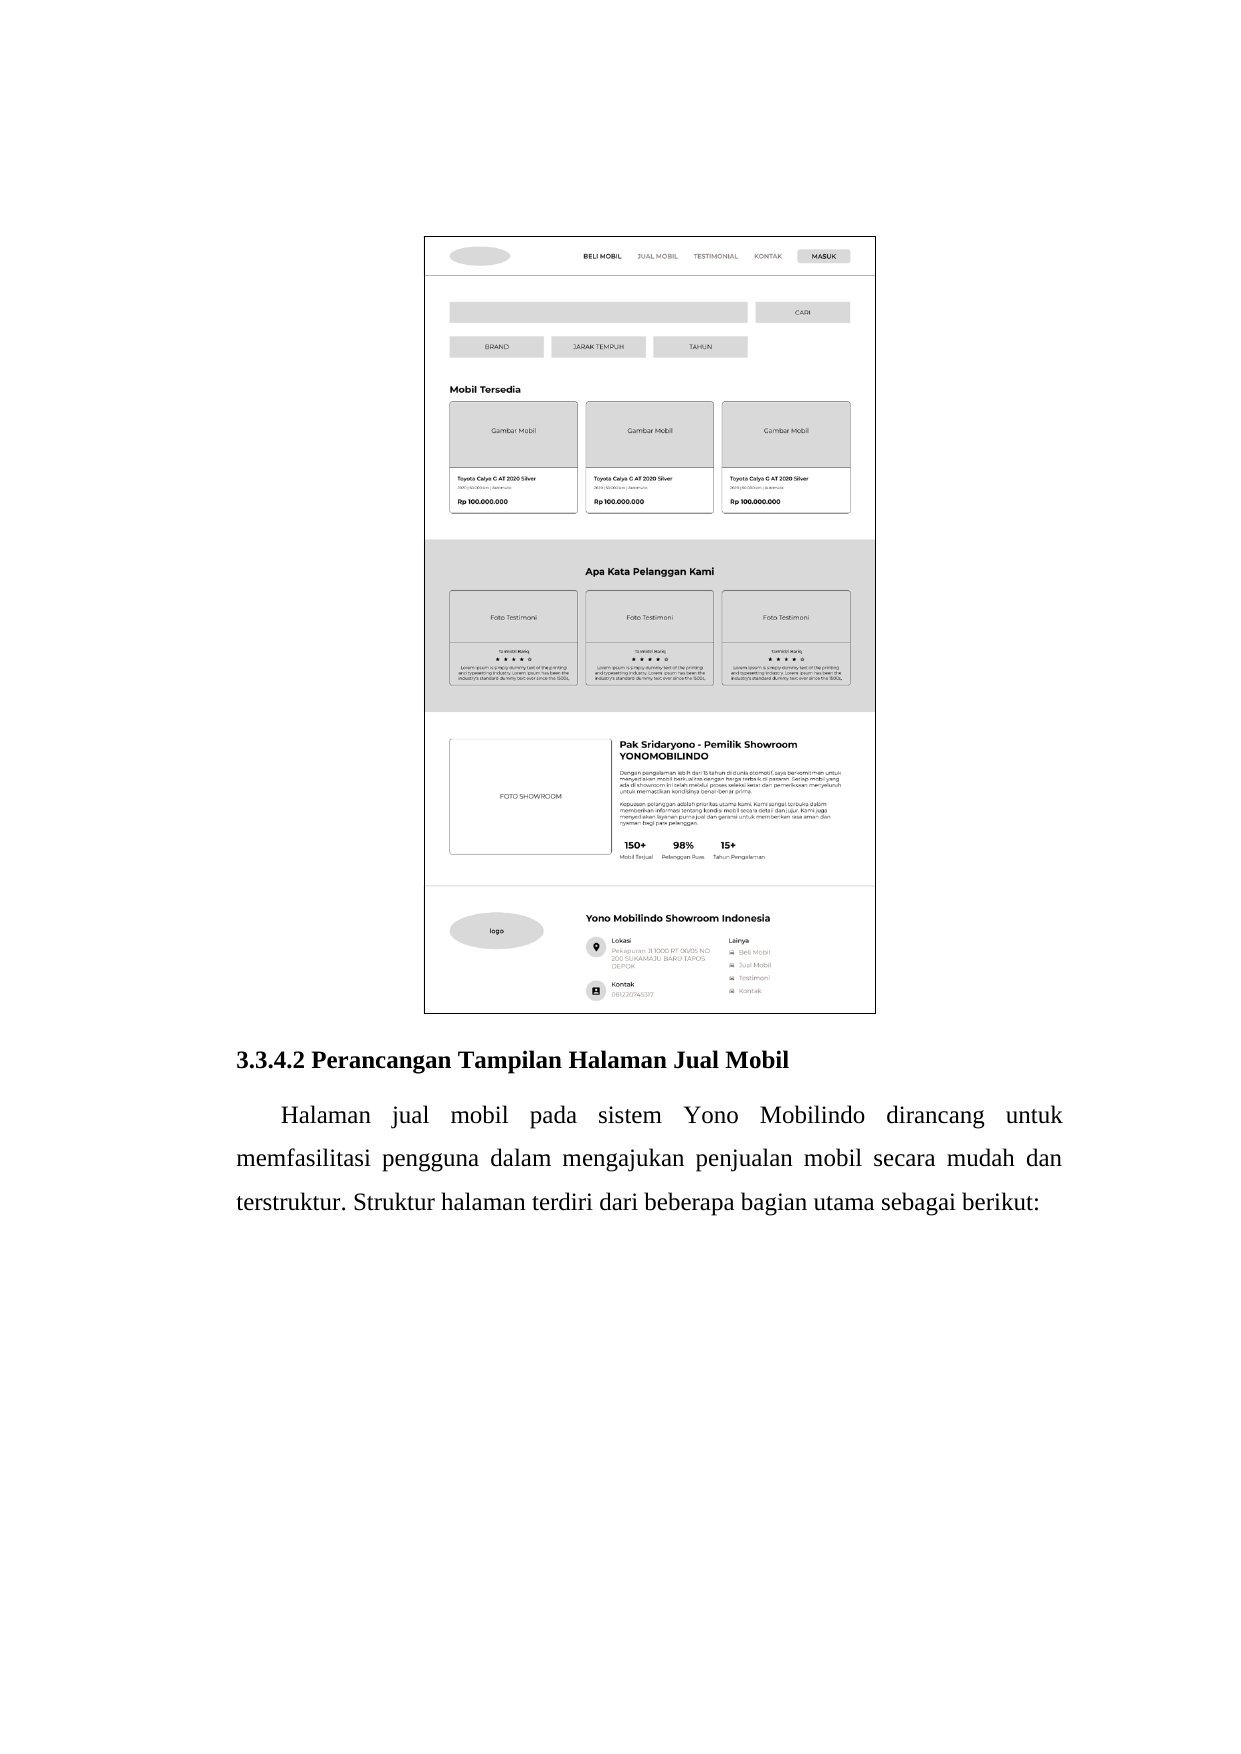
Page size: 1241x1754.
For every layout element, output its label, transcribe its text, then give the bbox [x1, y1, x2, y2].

subtitle 3.3.4.2 Perancangan Tampilan Halaman Jual Mobil [236, 1045, 1063, 1073]
picture [425, 237, 875, 1013]
text Halaman jual mobil pada sistem Yono Mobilindo dirancang untuk memfasilitasi pengguna dalam mengajukan penjualan mobil secara mudah dan terstruktur. Struktur halaman terdiri dari beberapa bagian utama sebagai berikut: [236, 1100, 1063, 1215]
